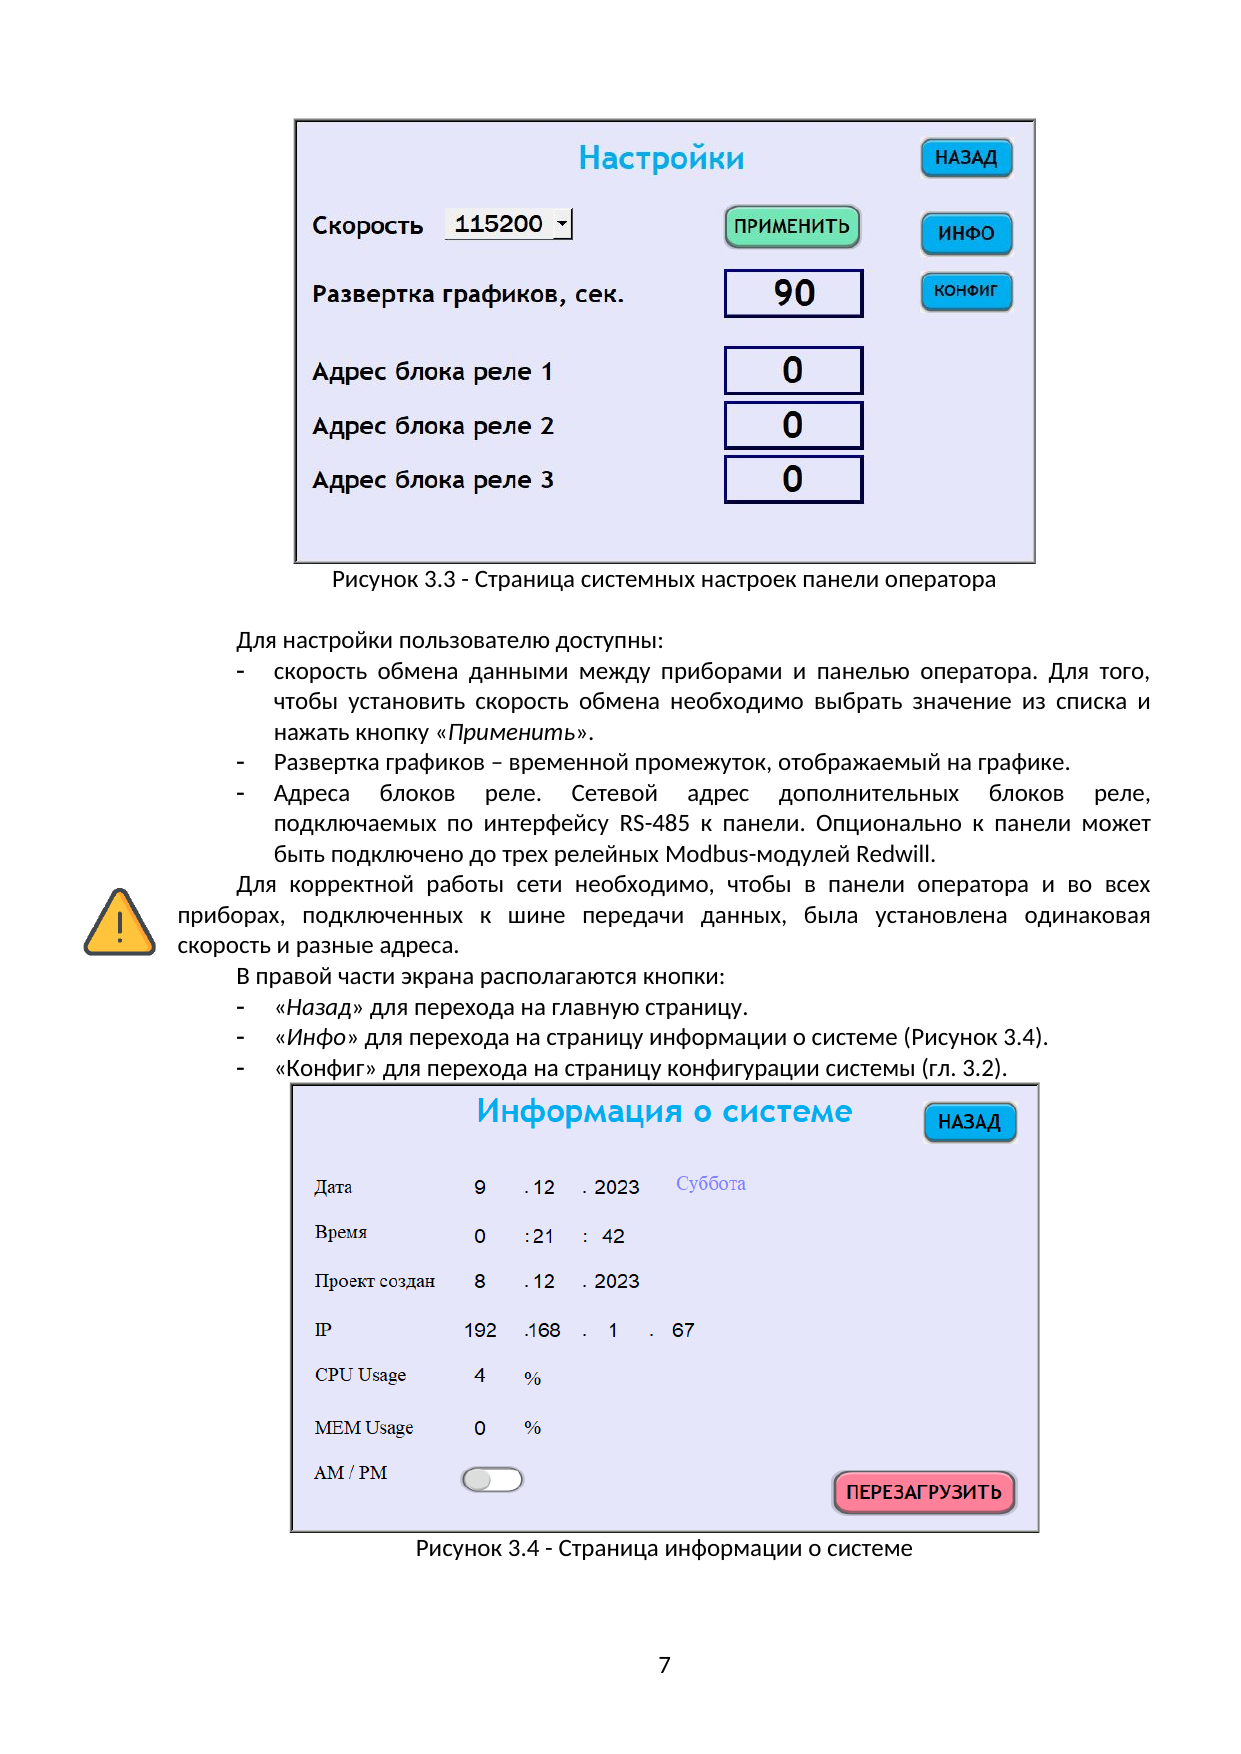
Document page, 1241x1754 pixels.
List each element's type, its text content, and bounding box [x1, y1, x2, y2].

picture [83, 885, 156, 958]
picture [289, 1082, 1040, 1533]
picture [293, 118, 1036, 564]
text Для настройки пользователю доступны: [177, 624, 1152, 655]
text Для корректной работы сети необходимо, чтобы в панели оператора и во всех приборах, подключенных к шине передачи данных, была установлена одинаковая скорость и разные адреса. [177, 869, 1152, 960]
text В правой части экрана располагаются кнопки: [177, 960, 1152, 991]
text Адреса блоков реле. Сетевой адрес дополнительных блоков реле, подключаемых по интерфейсу RS-485 к панели. Опционально к панели может быть подключено до трех релейных Modbus-модулей Redwill. [236, 777, 1152, 869]
text «Конфиг» для перехода на страницу конфигурации системы (гл. 3.2). [236, 1052, 1152, 1082]
text «Назад» для перехода на главную страницу. [236, 991, 1152, 1021]
text скорость обмена данными между приборами и панелью оператора. Для того, чтобы установить скорость обмена необходимо выбрать значение из списка и нажать кнопку «Применить». [236, 655, 1152, 747]
text Развертка графиков – временной промежуток, отображаемый на графике. [236, 747, 1152, 777]
